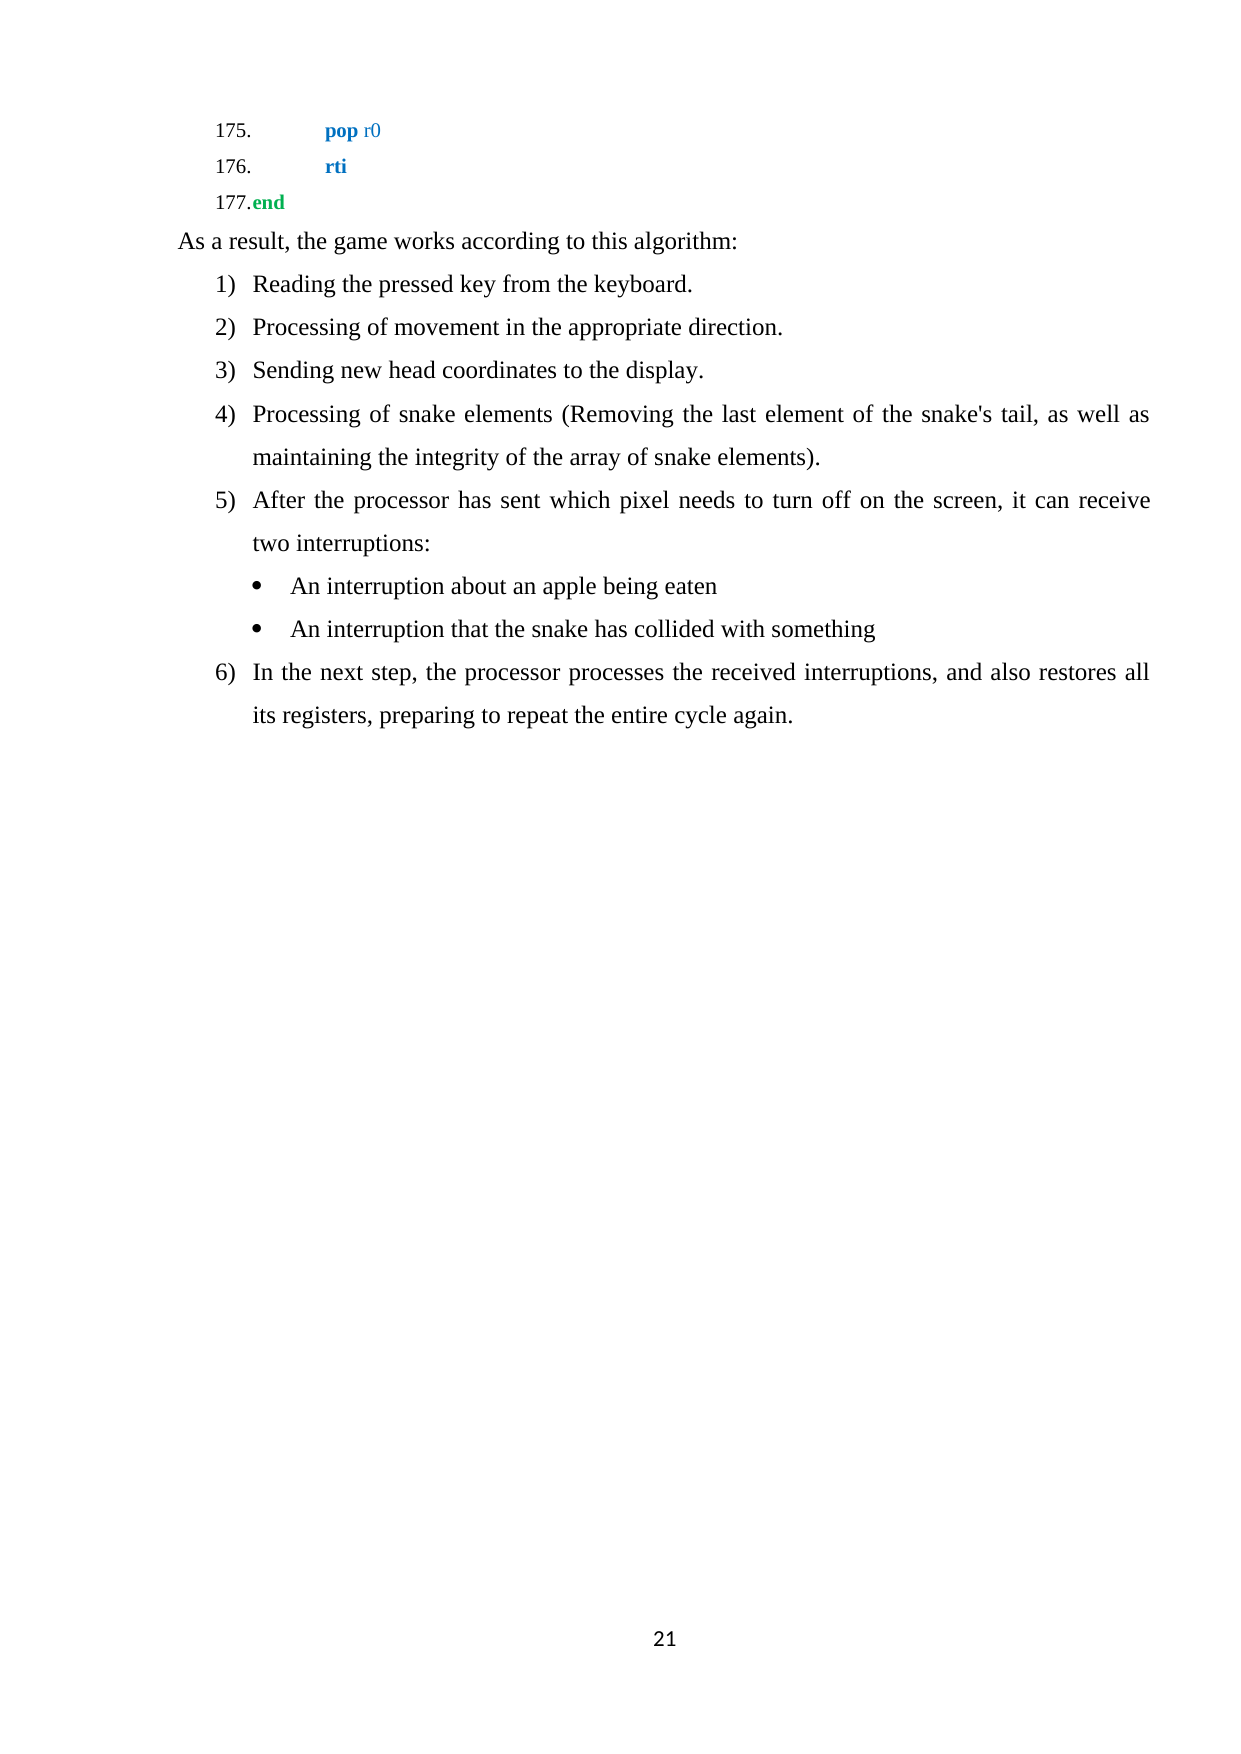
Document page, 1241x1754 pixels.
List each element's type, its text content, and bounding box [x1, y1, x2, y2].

list Processing of movement in the appropriate direction. [215, 312, 1152, 341]
list Processing of snake elements (Removing the last element of the snake's tail, as well as maintaining the integrity of the array of snake elements). [215, 399, 1152, 471]
text As a result, the game works according to this algorithm: [177, 226, 1152, 255]
list An interruption that the snake has collided with something [252, 614, 1152, 643]
list An interruption about an apple being eaten [252, 571, 1152, 600]
list rti [215, 154, 1152, 178]
list In the next step, the processor processes the received interruptions, and also restores all its registers, preparing to repeat the entire cycle again. [215, 657, 1152, 729]
list Reading the pressed key from the keyboard. [215, 269, 1152, 298]
list pop r0 [215, 118, 1152, 142]
list end [215, 190, 1152, 214]
list After the processor has sent which pixel needs to turn off on the screen, it can receive two interruptions: [215, 485, 1152, 557]
list Sending new head coordinates to the display. [215, 356, 1152, 384]
